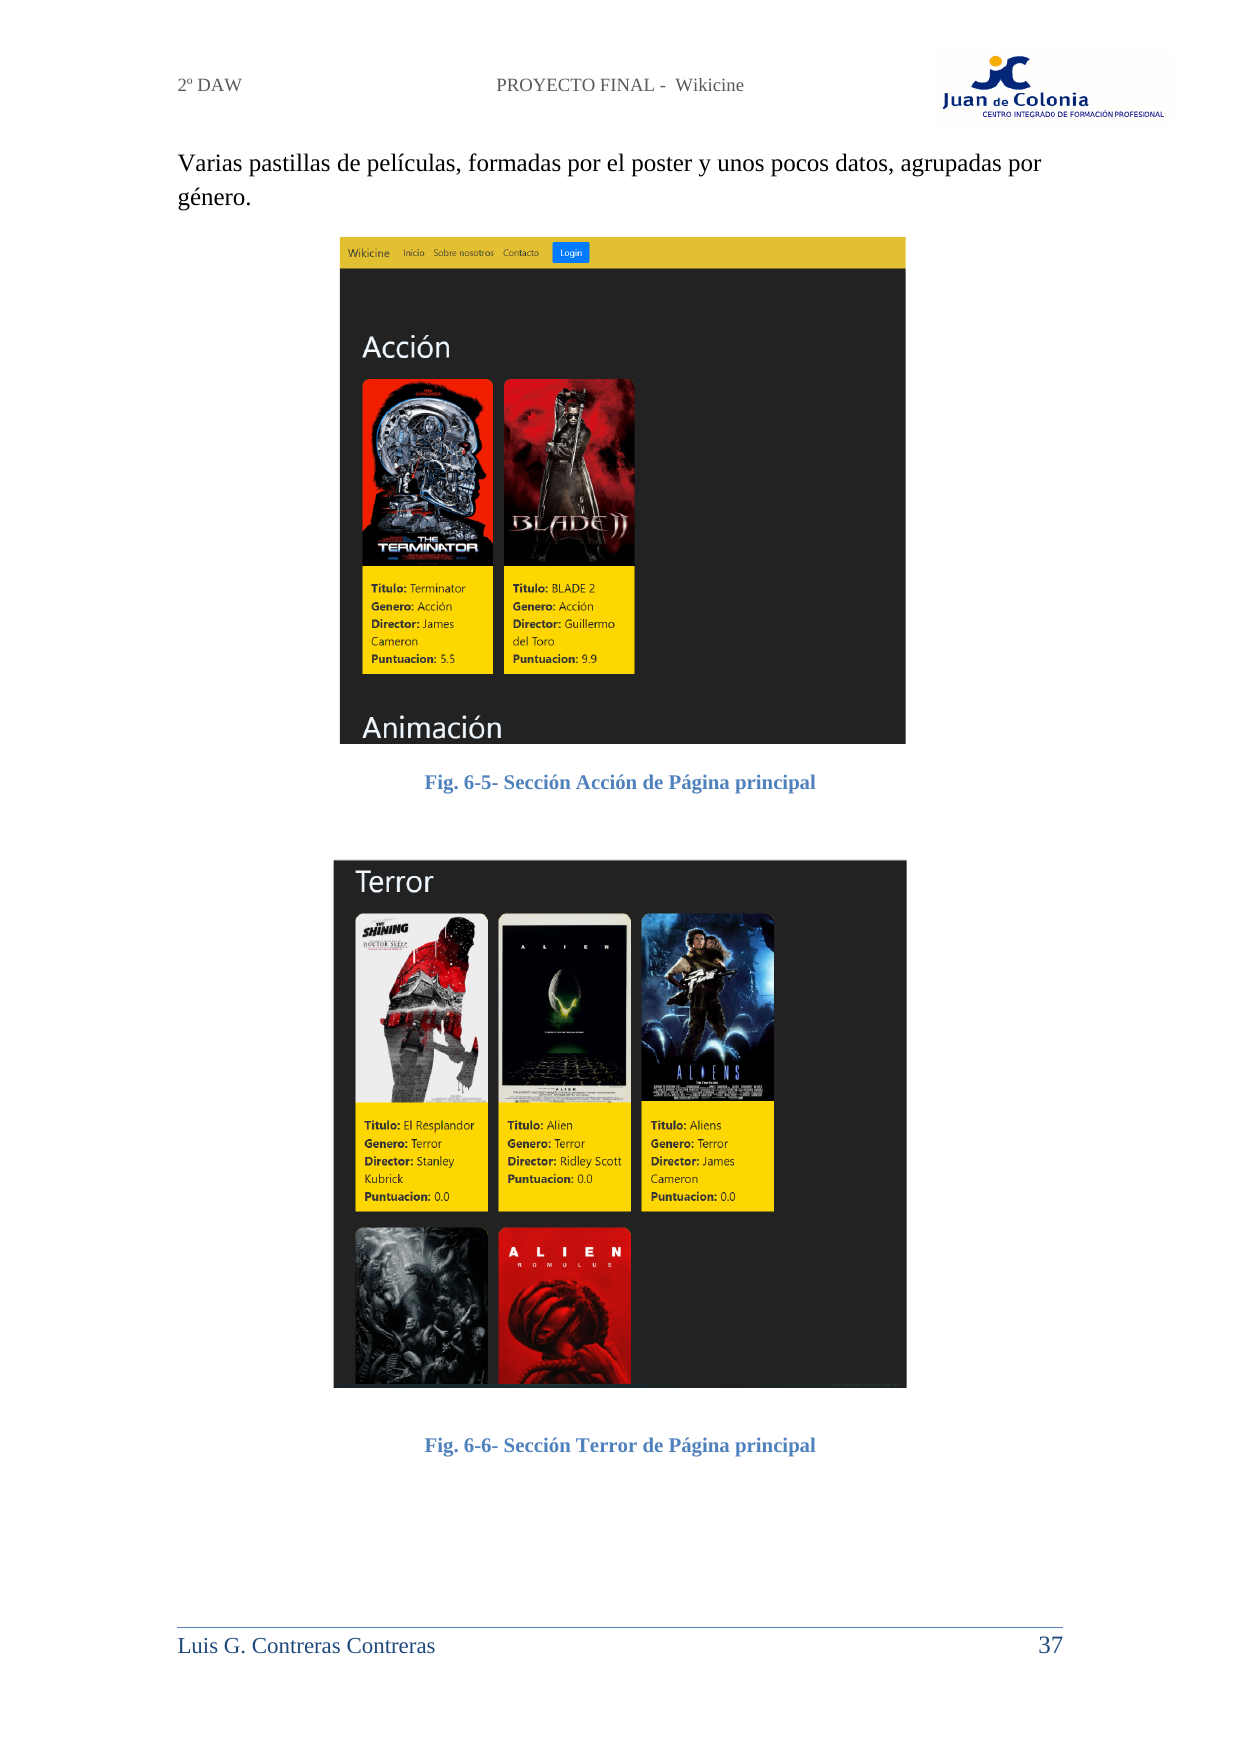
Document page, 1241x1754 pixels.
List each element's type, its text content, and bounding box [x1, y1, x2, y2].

text Fig. 6-5- Sección Acción de Página principal [177, 770, 1063, 794]
picture [933, 51, 1175, 126]
text Varias pastillas de películas, formadas por el poster y unos pocos datos, agrupadas por género. [177, 148, 1063, 211]
text Fig. 6-6- Sección Terror de Página principal [177, 1408, 1063, 1457]
picture [339, 237, 906, 744]
picture [333, 859, 907, 1388]
